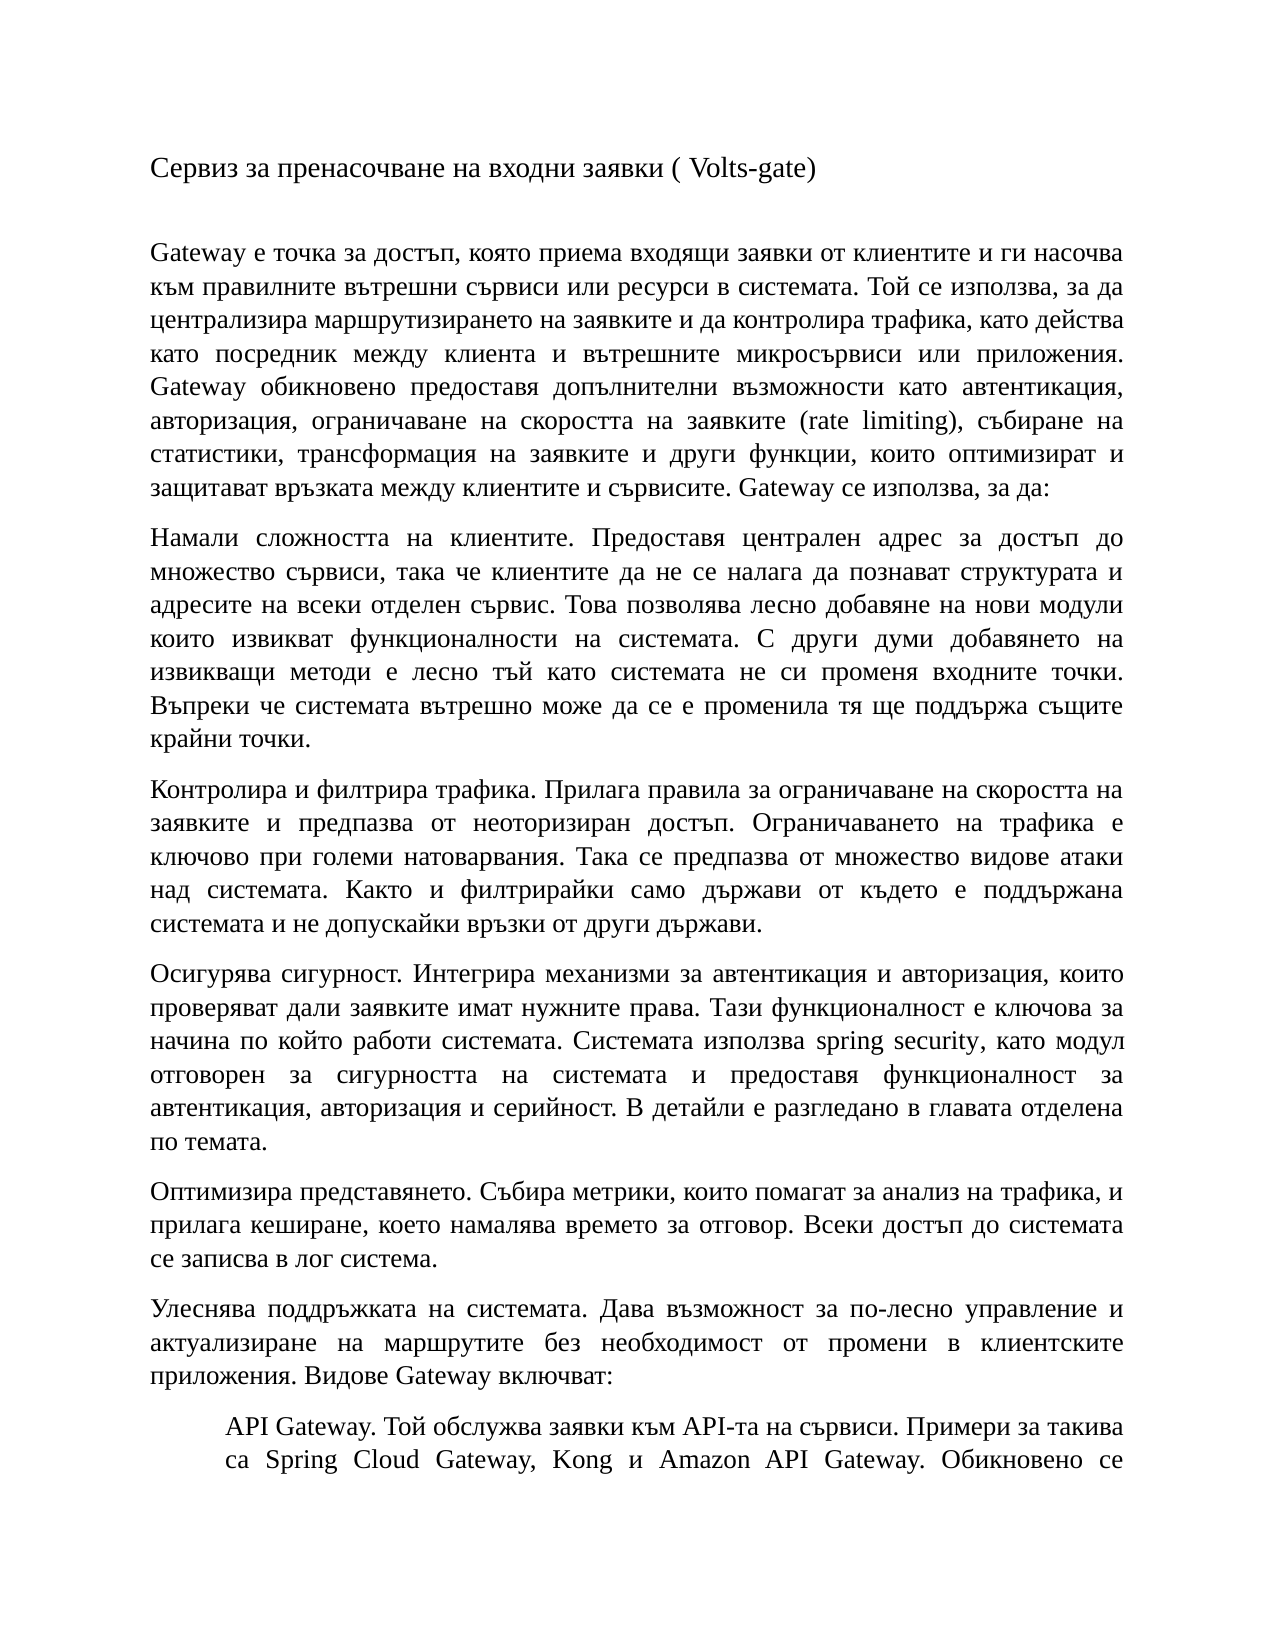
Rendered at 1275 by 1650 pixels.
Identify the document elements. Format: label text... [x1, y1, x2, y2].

text Оптимизира представянето. Събира метрики, които помагат за анализ на трафика, и прилага кеширане, което намалява времето за отговор. Всеки достъп до системата се записва в лог система. [150, 1175, 1125, 1273]
text Gateway е точка за достъп, която приема входящи заявки от клиентите и ги насочва към правилните вътрешни сървиси или ресурси в системата. Той се използва, за да централизира маршрутизирането на заявките и да контролира трафика, като действа като посредник между клиента и вътрешните микросървиси или приложения. Gateway обикновено предоставя допълнителни възможности като автентикация, авторизация, ограничаване на скоростта на заявките (rate limiting), събиране на статистики, трансформация на заявките и други функции, които оптимизират и защитават връзката между клиентите и сървисите. Gateway се използва, за да: [150, 236, 1125, 502]
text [225, 1410, 1125, 1474]
text Контролира и филтрира трафика. Прилага правила за ограничаване на скоростта на заявките и предпазва от неоторизиран достъп. Ограничаването на трафика е ключово при големи натоварвания. Така се предпазва от множество видове атаки над системата. Както и филтрирайки само държави от където е поддържана системата и не допускайки връзки от други държави. [150, 773, 1125, 938]
subtitle Сервиз за пренасочване на входни заявки ( Volts-gate) [150, 150, 1125, 183]
text Осигурява сигурност. Интегрира механизми за автентикация и авторизация, които проверяват дали заявките имат нужните права. Тази функционалност е ключова за начина по който работи системата. Системата използва spring security, като модул отговорен за сигурността на системата и предоставя функционалност за автентикация, авторизация и серийност. В детайли е разгледано в главата отделена по темата. [150, 957, 1125, 1156]
text Улеснява поддръжката на системата. Дава възможност за по-лесно управление и актуализиране на маршрутите без необходимост от промени в клиентските приложения. Видове Gateway включват: [150, 1292, 1125, 1391]
text Намали сложността на клиентите. Предоставя централен адрес за достъп до множество сървиси, така че клиентите да не се налага да познават структурата и адресите на всеки отделен сървис. Това позволява лесно добавяне на нови модули които извикват функционалности на системата. С други думи добавянето на извикващи методи е лесно тъй като системата не си променя входните точки. Въпреки че системата вътрешно може да се е променила тя ще поддържа същите крайни точки. [150, 521, 1125, 754]
